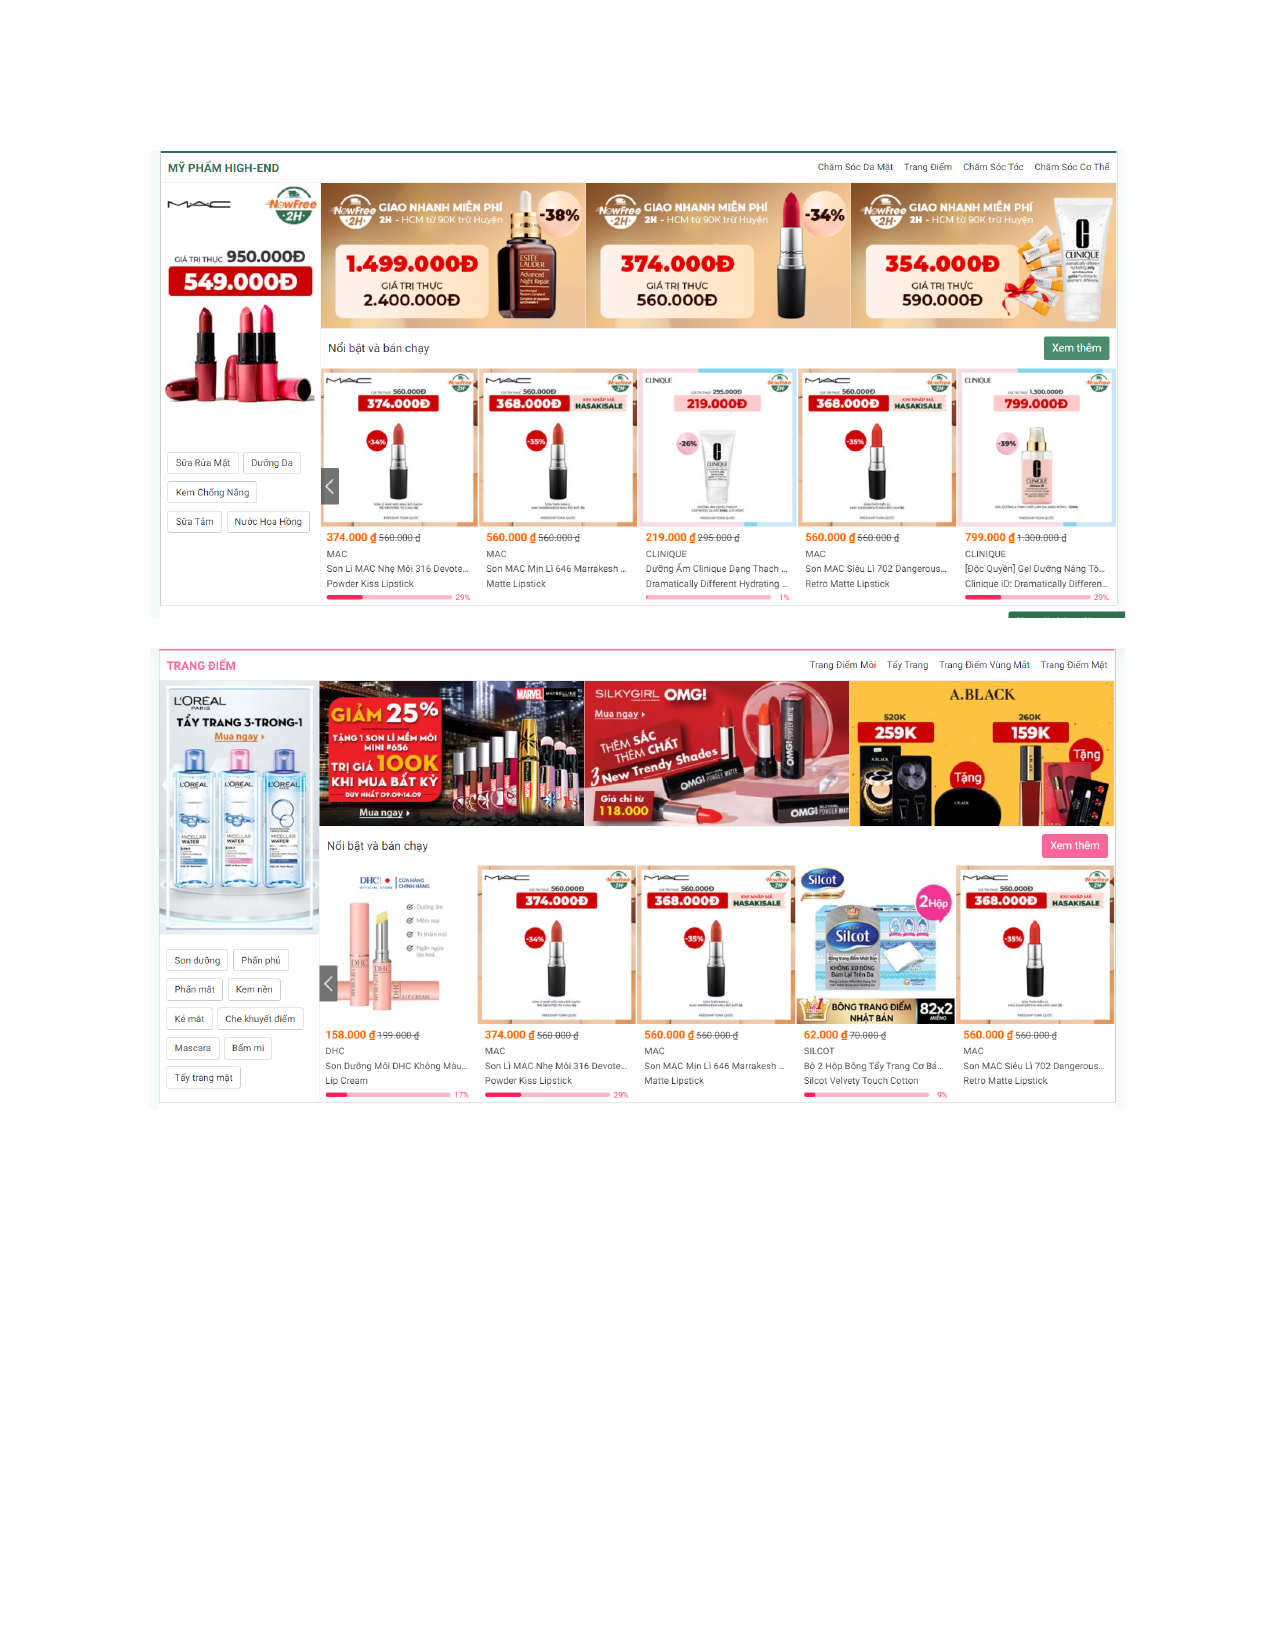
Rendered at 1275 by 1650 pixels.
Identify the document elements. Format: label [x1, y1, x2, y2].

picture [150, 150, 1125, 618]
picture [150, 648, 1125, 1109]
